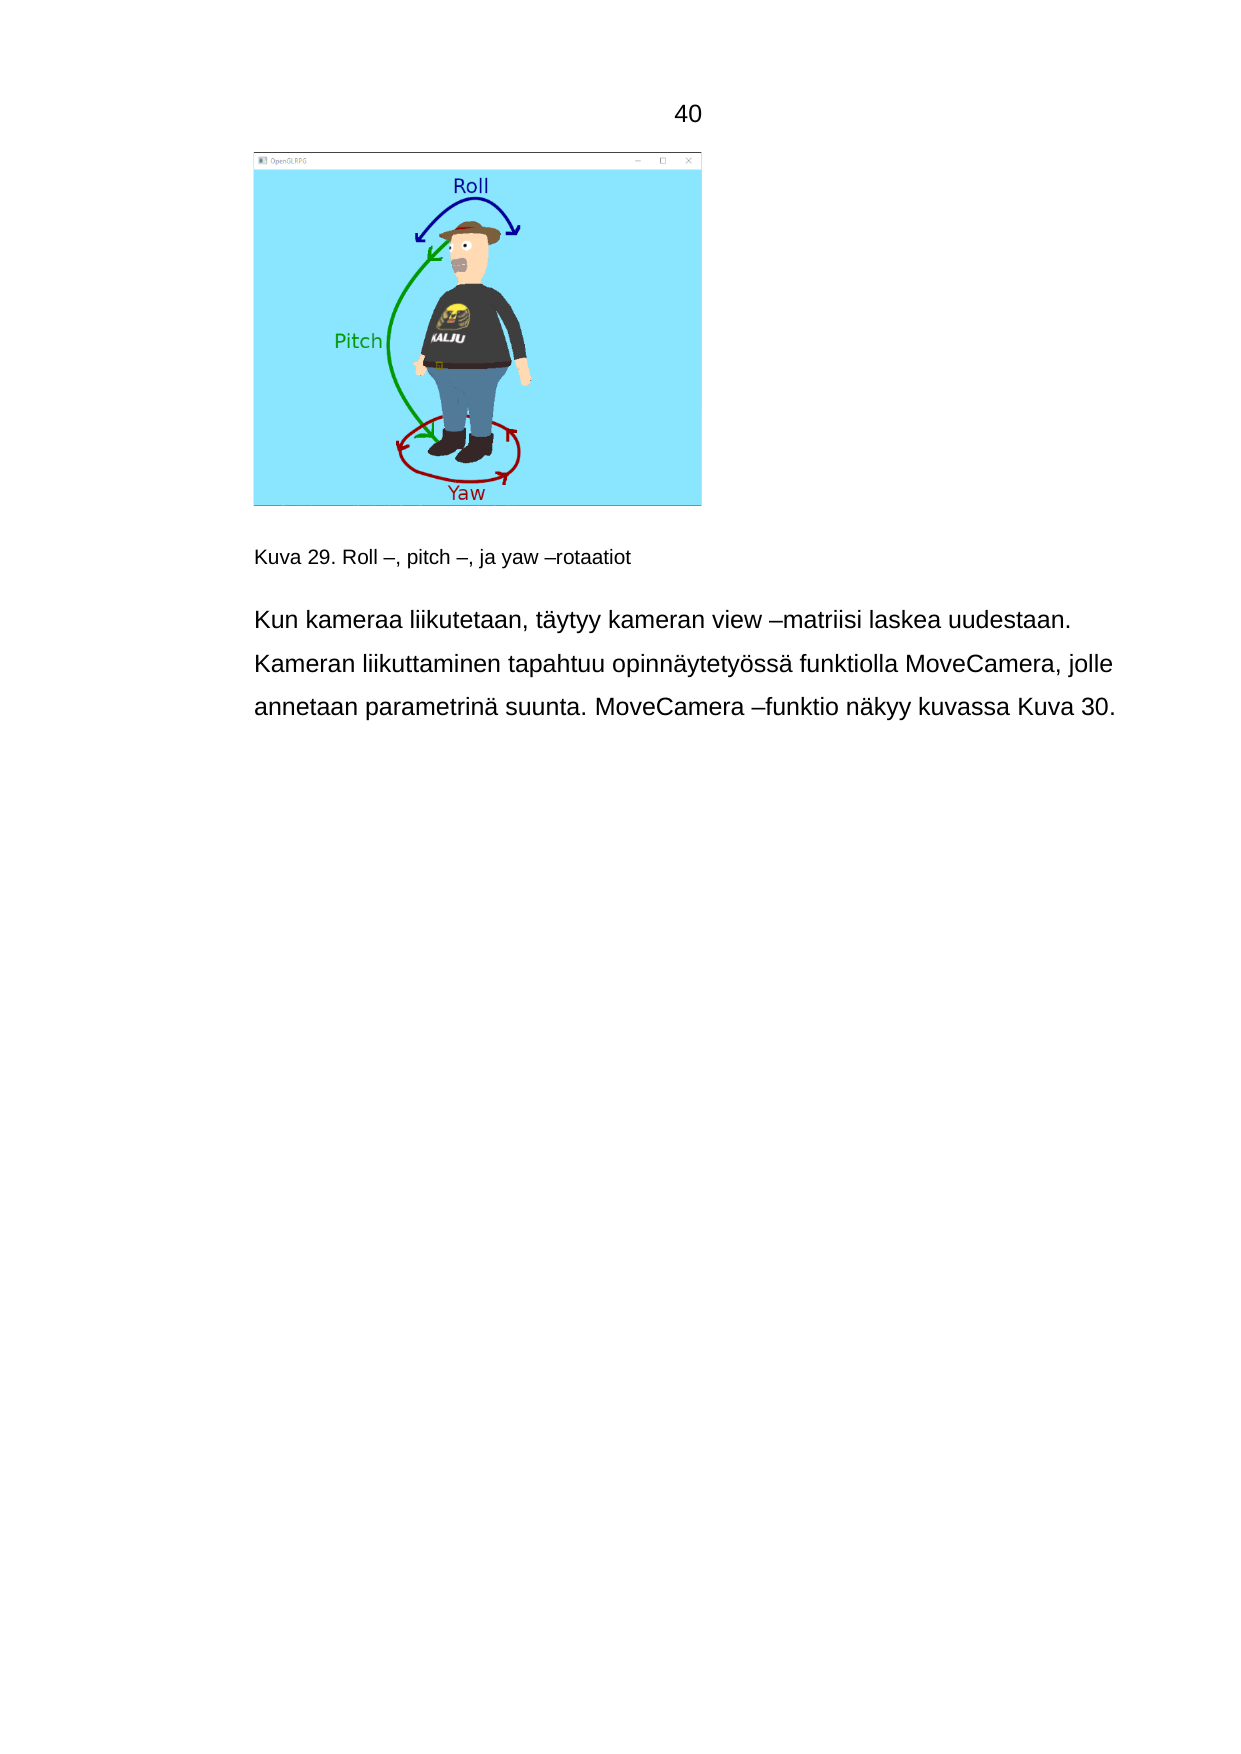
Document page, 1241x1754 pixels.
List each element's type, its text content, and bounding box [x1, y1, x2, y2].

text Kun kameraa liikutetaan, täytyy kameran view –matriisi laskea uudestaan. Kameran liikuttaminen tapahtuu opinnäytetyössä funktiolla MoveCamera, jolle annetaan parametrinä suunta. MoveCamera –funktio näkyy kuvassa 30. [254, 605, 1122, 720]
picture [253, 152, 702, 506]
text Kuva 29. Roll –, pitch –, ja yaw –rotaatiot [254, 544, 1122, 568]
